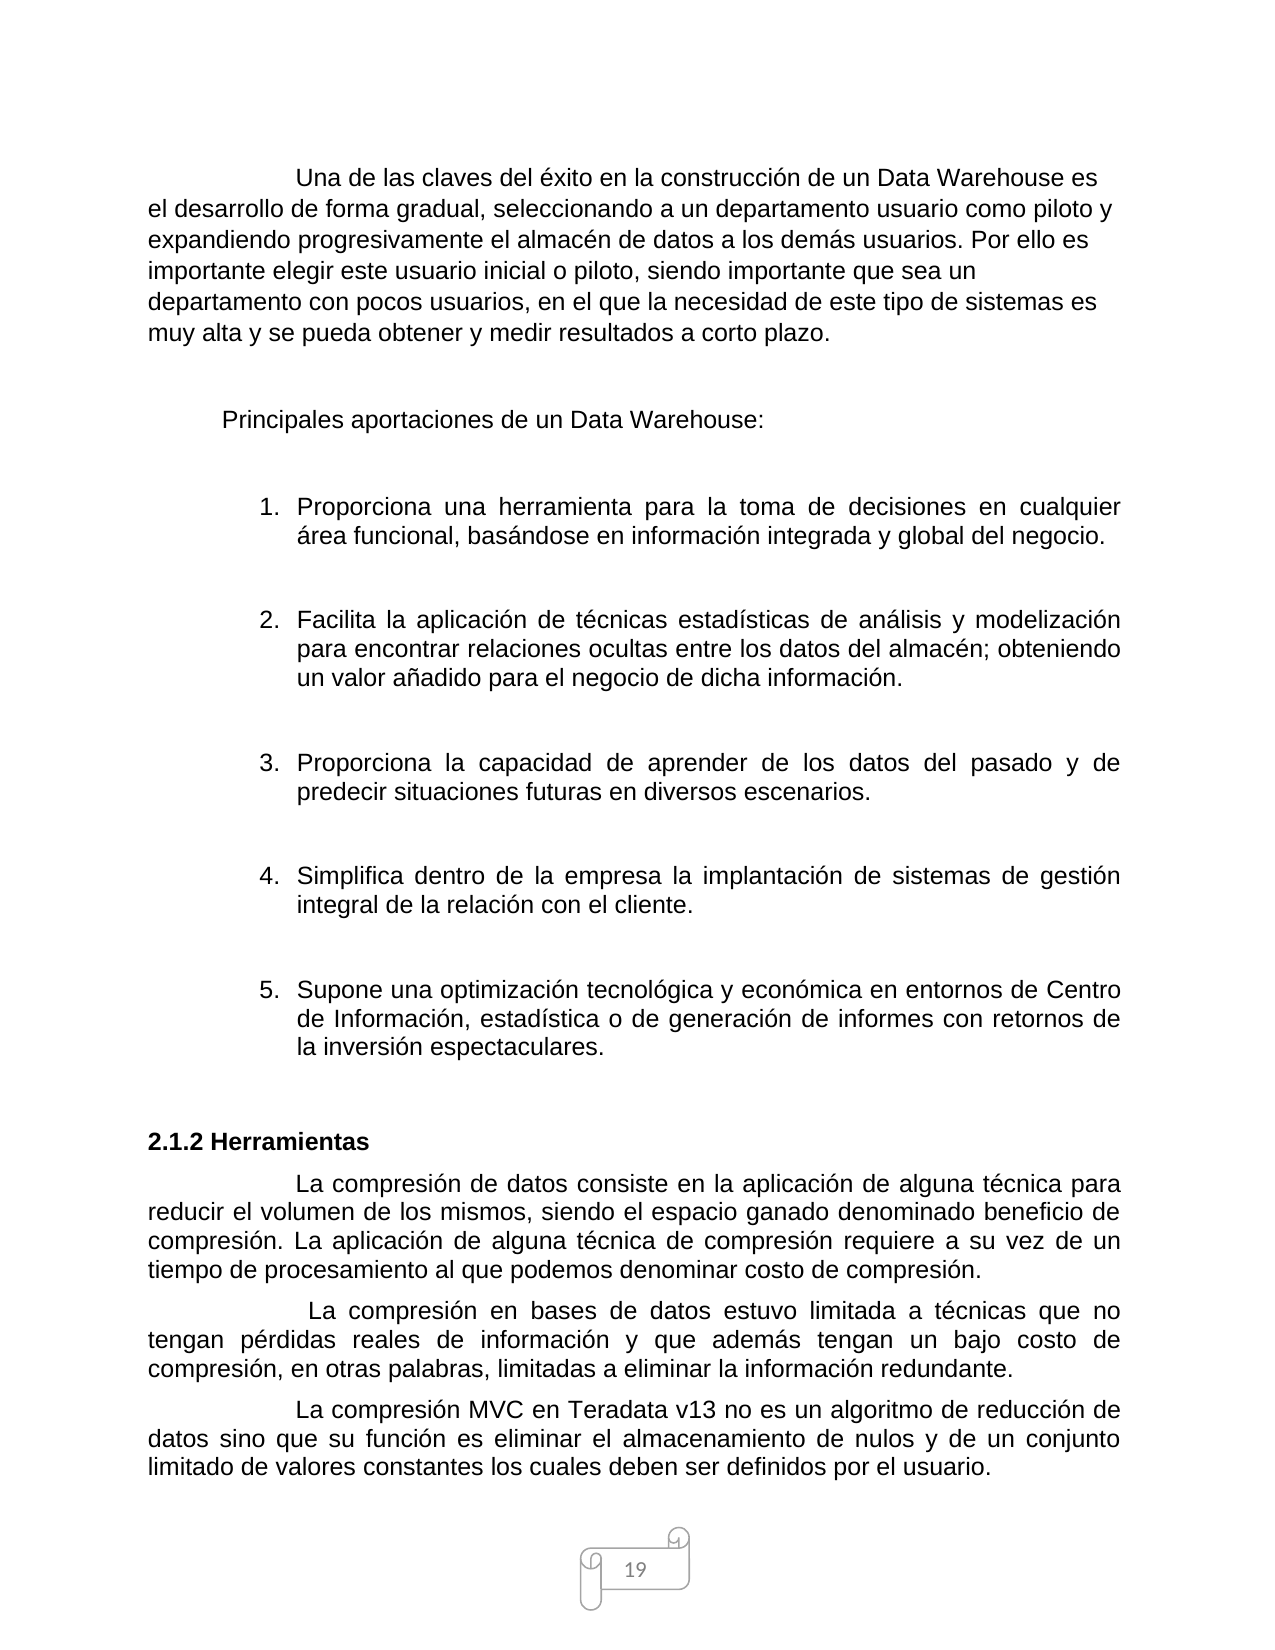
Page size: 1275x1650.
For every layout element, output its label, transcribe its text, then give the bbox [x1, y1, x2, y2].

list Proporciona una herramienta para la toma de decisiones en cualquier área funcional, basándose en información integrada y global del negocio. [259, 492, 1122, 549]
text La compresión en bases de datos estuvo limitada a técnicas que no tengan pérdidas reales de información y que además tengan un bajo costo de compresión, en otras palabras, limitadas a eliminar la información redundante. [148, 1296, 1122, 1382]
subtitle 2.1.2 Herramientas [148, 1127, 1122, 1156]
list Proporciona la capacidad de aprender de los datos del pasado y de predecir situaciones futuras en diversos escenarios. [259, 748, 1122, 805]
list Supone una optimización tecnológica y económica en entornos de Centro de Información, estadística o de generación de informes con retornos de la inversión espectaculares. [259, 975, 1122, 1061]
text La compresión de datos consiste en la aplicación de alguna técnica para reducir el volumen de los mismos, siendo el espacio ganado denominado beneficio de compresión. La aplicación de alguna técnica de compresión requiere a su vez de un tiempo de procesamiento al que podemos denominar costo de compresión. [148, 1168, 1122, 1283]
text Una de las claves del éxito en la construcción de un Data Warehouse es el desarrollo de forma gradual, seleccionando a un departamento usuario como piloto y expandiendo progresivamente el almacén de datos a los demás usuarios. Por ello es importante elegir este usuario inicial o piloto, siendo importante que sea un departamento con pocos usuarios, en el que la necesidad de este tipo de sistemas es muy alta y se pueda obtener y medir resultados a corto plazo. [148, 162, 1122, 346]
list Facilita la aplicación de técnicas estadísticas de análisis y modelización para encontrar relaciones ocultas entre los datos del almacén; obteniendo un valor añadido para el negocio de dicha información. [259, 605, 1122, 692]
list Simplifica dentro de la empresa la implantación de sistemas de gestión integral de la relación con el cliente. [259, 861, 1122, 919]
text La compresión MVC en Teradata v13 no es un algoritmo de reducción de datos sino que su función es eliminar el almacenamiento de nulos y de un conjunto limitado de valores constantes los cuales deben ser definidos por el usuario. [148, 1395, 1122, 1481]
text Principales aportaciones de un Data Warehouse: [148, 405, 1122, 433]
